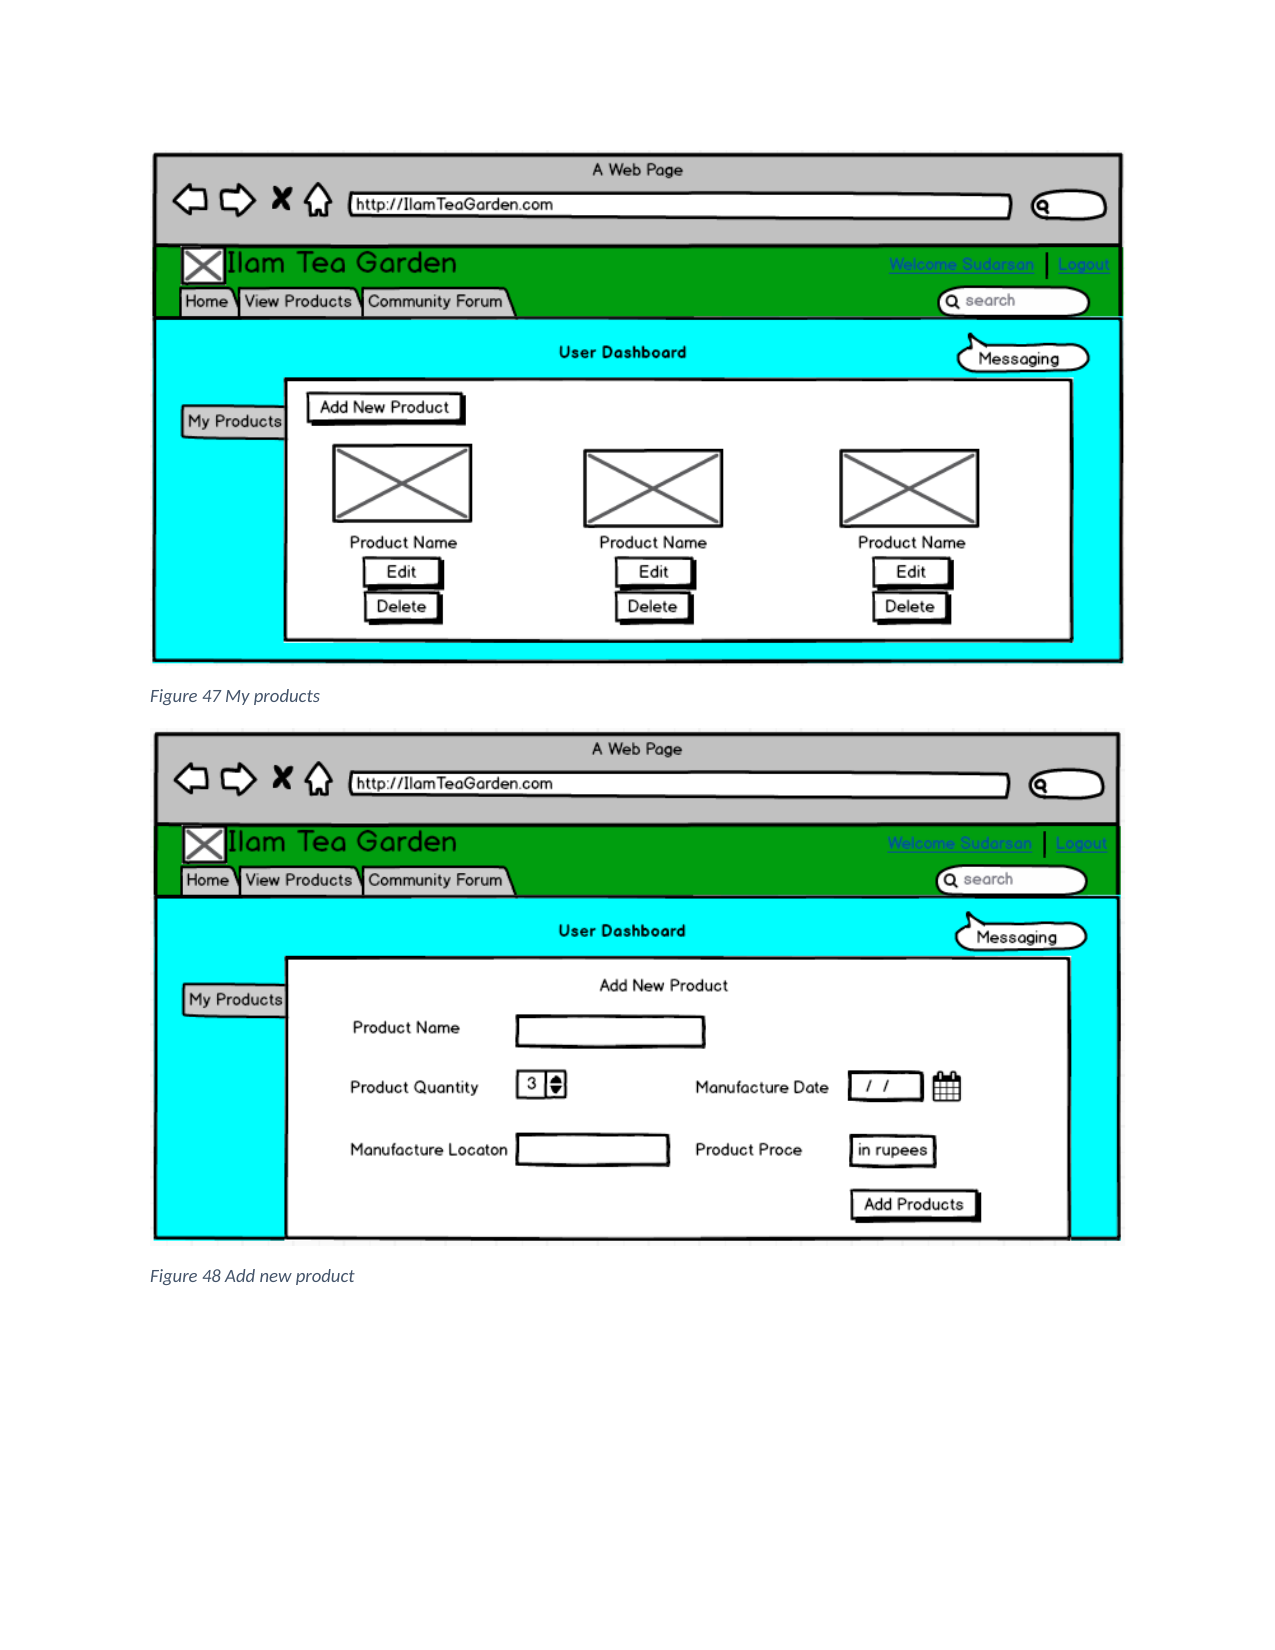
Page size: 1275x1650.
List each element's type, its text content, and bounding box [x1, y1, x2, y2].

picture [150, 728, 1125, 1246]
picture [150, 150, 1125, 666]
